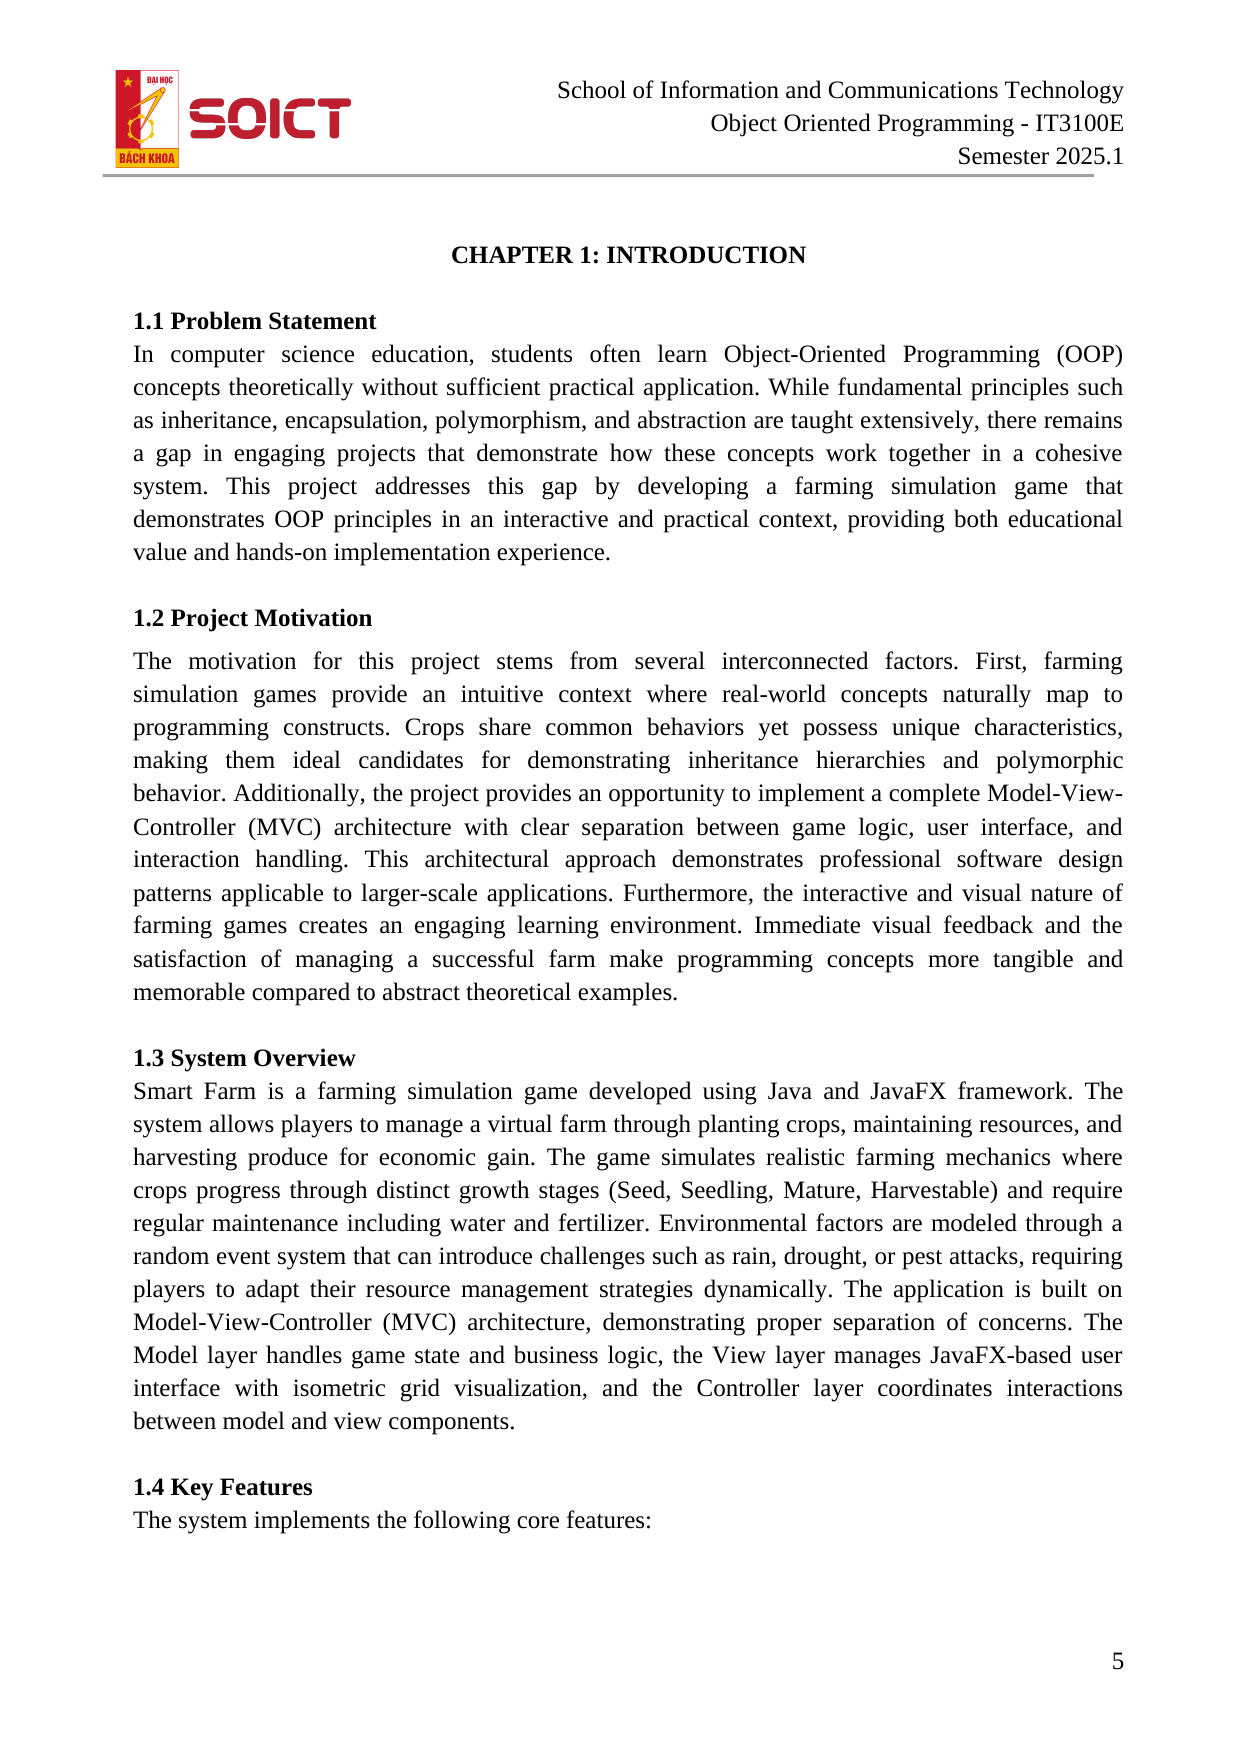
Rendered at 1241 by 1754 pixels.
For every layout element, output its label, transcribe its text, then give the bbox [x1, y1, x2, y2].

subtitle 1.3 System Overview [133, 1043, 1124, 1071]
picture [115, 70, 351, 168]
text The motivation for this project stems from several interconnected factors. First, farming simulation games provide an intuitive context where real-world concepts naturally map to programming constructs. Crops share common behaviors yet possess unique characteristics, making them ideal candidates for demonstrating inheritance hierarchies and polymorphic behavior. Additionally, the project provides an opportunity to implement a complete Model-View-Controller (MVC) architecture with clear separation between game logic, user interface, and interaction handling. This architectural approach demonstrates professional software design patterns applicable to larger-scale applications. Furthermore, the interactive and visual nature of farming games creates an engaging learning environment. Immediate visual feedback and the satisfaction of managing a successful farm make programming concepts more tangible and memorable compared to abstract theoretical examples. [133, 646, 1124, 1005]
text In computer science education, students often learn Object-Oriented Programming (OOP) concepts theoretically without sufficient practical application. While fundamental principles such as inheritance, encapsulation, polymorphism, and abstraction are taught extensively, there remains a gap in engaging projects that demonstrate how these concepts work together in a cohesive system. This project addresses this gap by developing a farming simulation game that demonstrates OOP principles in an interactive and practical context, providing both educational value and hands-on implementation experience. [133, 339, 1124, 566]
subtitle 1.1 Problem Statement [133, 306, 1124, 335]
text The system implements the following core features: [133, 1505, 1124, 1534]
text Smart Farm is a farming simulation game developed using Java and JavaFX framework. The system allows players to manage a virtual farm through planting crops, maintaining resources, and harvesting produce for economic gain. The game simulates realistic farming mechanics where crops progress through distinct growth stages (Seed, Seedling, Mature, Harvestable) and require regular maintenance including water and fertilizer. Environmental factors are modeled through a random event system that can introduce challenges such as rain, drought, or pest attacks, requiring players to adapt their resource management strategies dynamically. The application is built on Model-View-Controller (MVC) architecture, demonstrating proper separation of concerns. The Model layer handles game state and business logic, the View layer manages JavaFX-based user interface with isometric grid visualization, and the Controller layer coordinates interactions between model and view components. [133, 1076, 1124, 1435]
subtitle 1.4 Key Features [133, 1472, 1124, 1501]
subtitle 1.2 Project Motivation [133, 603, 1124, 632]
subtitle CHAPTER 1: INTRODUCTION [133, 240, 1124, 269]
